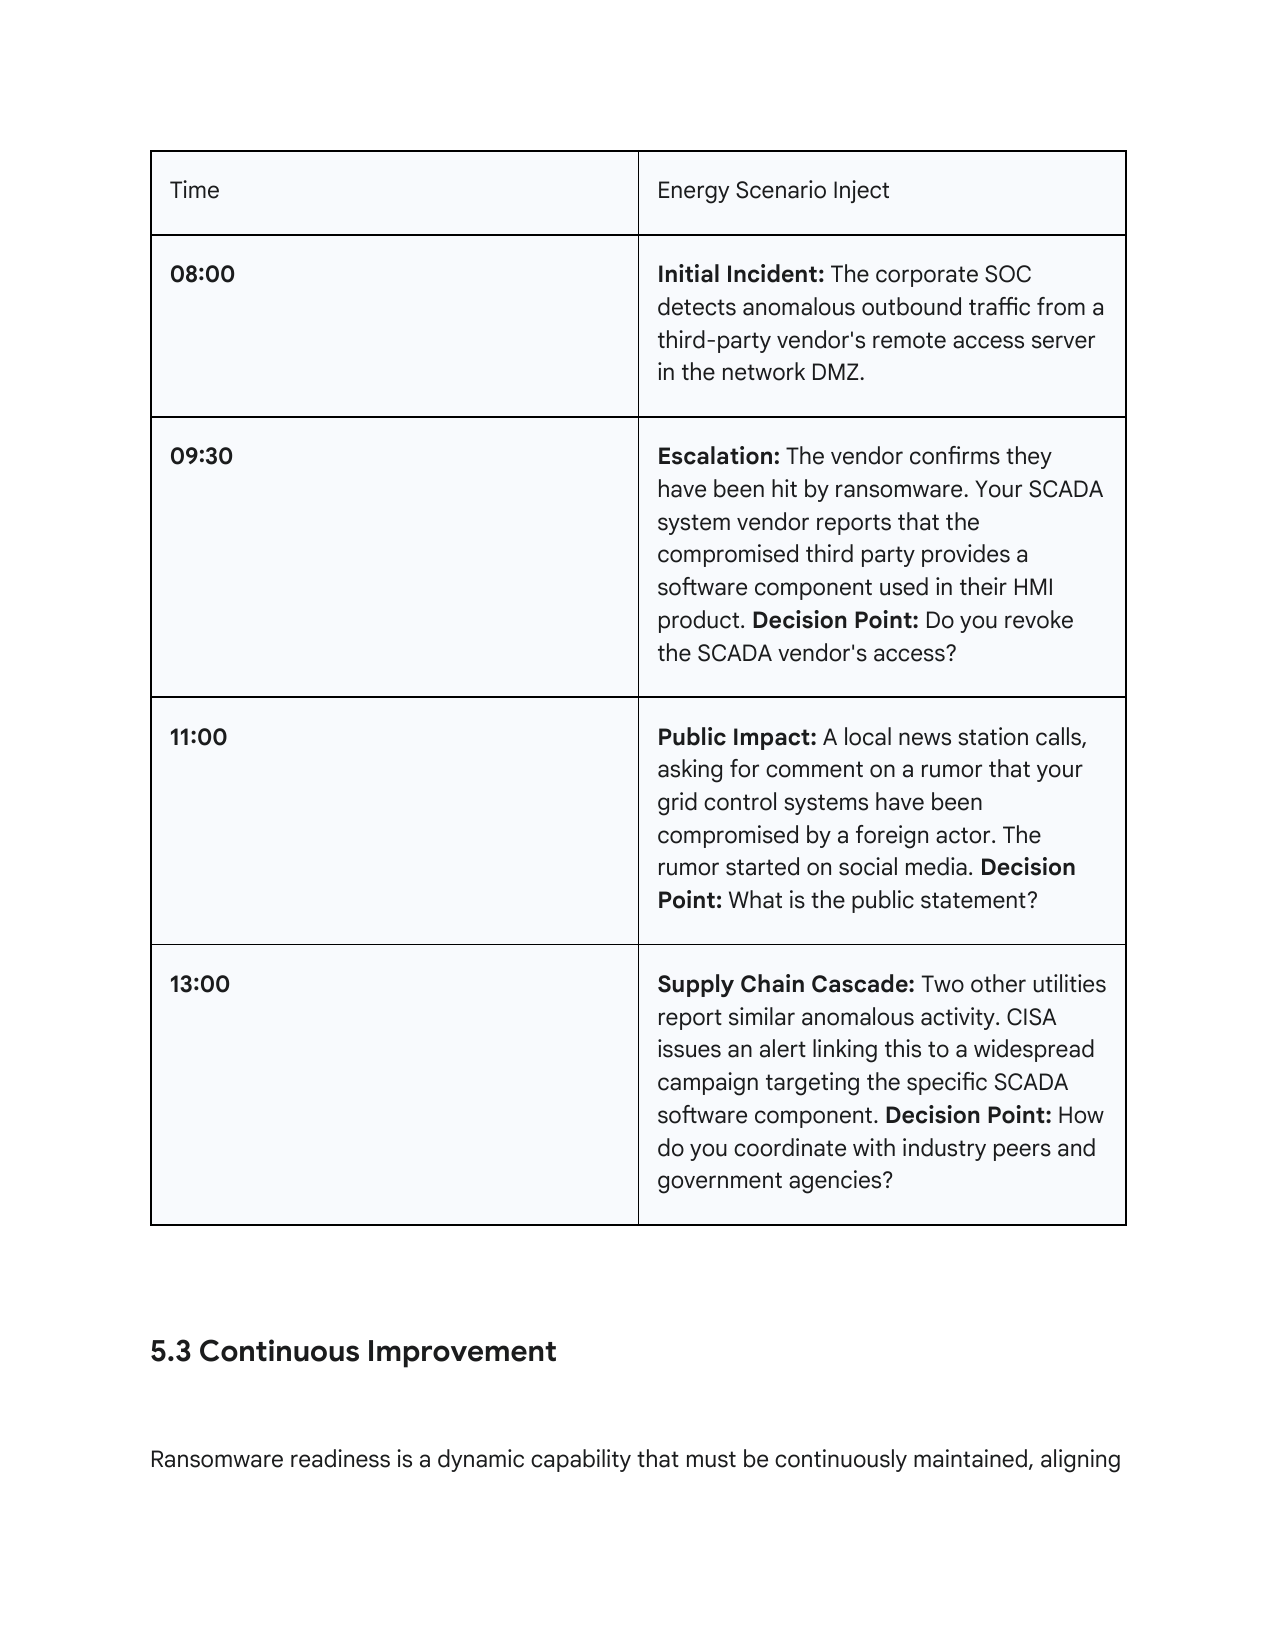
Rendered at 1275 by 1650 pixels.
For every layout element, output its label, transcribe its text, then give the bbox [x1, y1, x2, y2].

table_header Time [152, 152, 638, 234]
table_cell 11:00 [152, 698, 638, 944]
table_cell 08:00 [152, 236, 638, 416]
table_cell 09:30 [152, 418, 638, 696]
table_cell Escalation: The vendor confirms they have been hit by ransomware. Your SCADA system vendor reports that the compromised third party provides a software component used in their HMI product. Decision Point: Do you revoke the SCADA vendor's access? [639, 418, 1125, 696]
table_header Energy Scenario Inject [639, 152, 1125, 234]
table_cell Initial Incident: The corporate SOC detects anomalous outbound traffic from a third-party vendor's remote access server in the network DMZ. [639, 236, 1125, 416]
subtitle 5.3 Continuous Improvement [150, 1333, 1125, 1370]
table_cell 13:00 [152, 945, 638, 1224]
table_cell Supply Chain Cascade: Two other utilities report similar anomalous activity. CISA issues an alert linking this to a widespread campaign targeting the specific SCADA software component. Decision Point: How do you coordinate with industry peers and government agencies? [639, 945, 1125, 1224]
table_cell Public Impact: A local news station calls, asking for comment on a rumor that your grid control systems have been compromised by a foreign actor. The rumor started on social media. Decision Point: What is the public statement? [639, 698, 1125, 944]
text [150, 1445, 1125, 1474]
